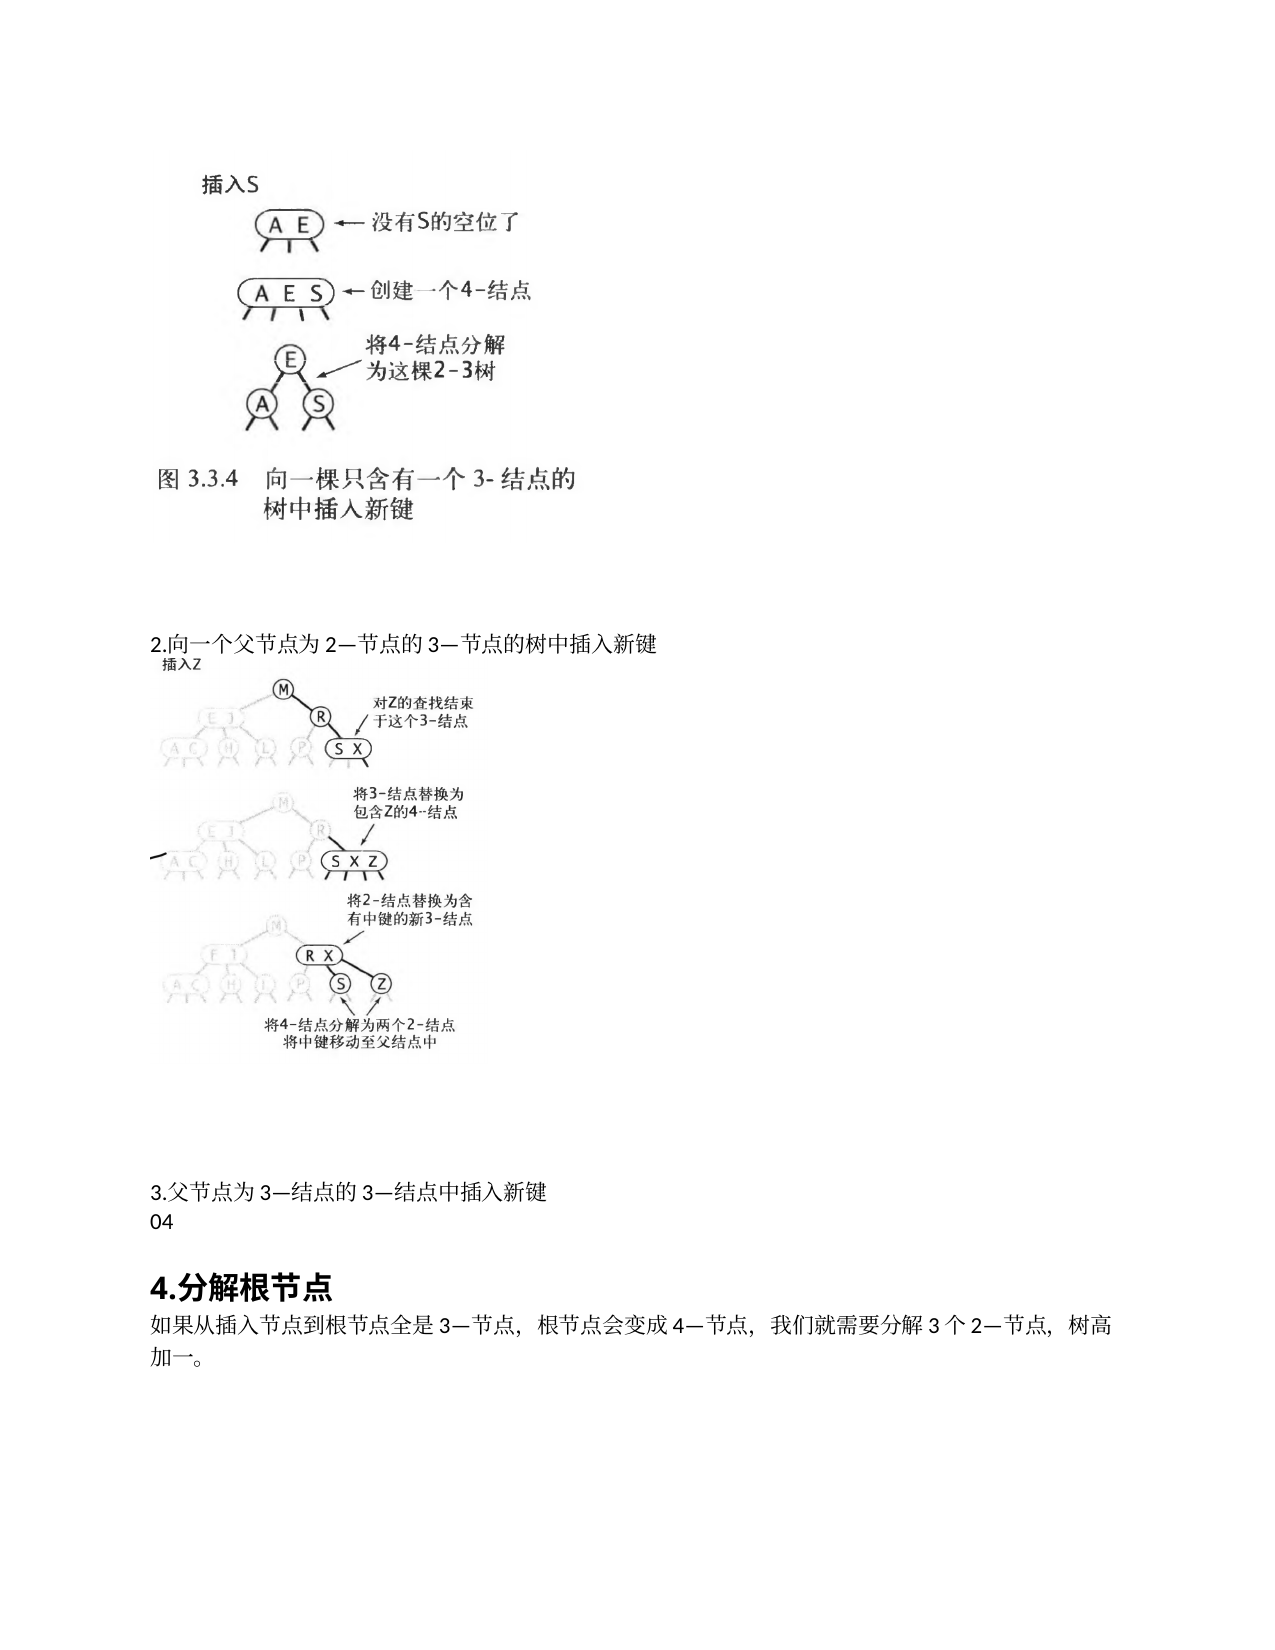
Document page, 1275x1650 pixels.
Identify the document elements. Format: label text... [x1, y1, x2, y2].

picture [150, 150, 586, 543]
picture [150, 658, 488, 1064]
text 2.向一个父节点为2—节点的3—节点的树中插入新键 [150, 627, 1125, 658]
text 3.父节点为3—结点的3—结点中插入新键 [150, 1176, 1125, 1207]
text 如果从插入节点到根节点全是3—节点，根节点会变成4—节点，我们就需要分解3个2—节点，树高加一。 [150, 1308, 1125, 1371]
text 04 [150, 1207, 1125, 1235]
